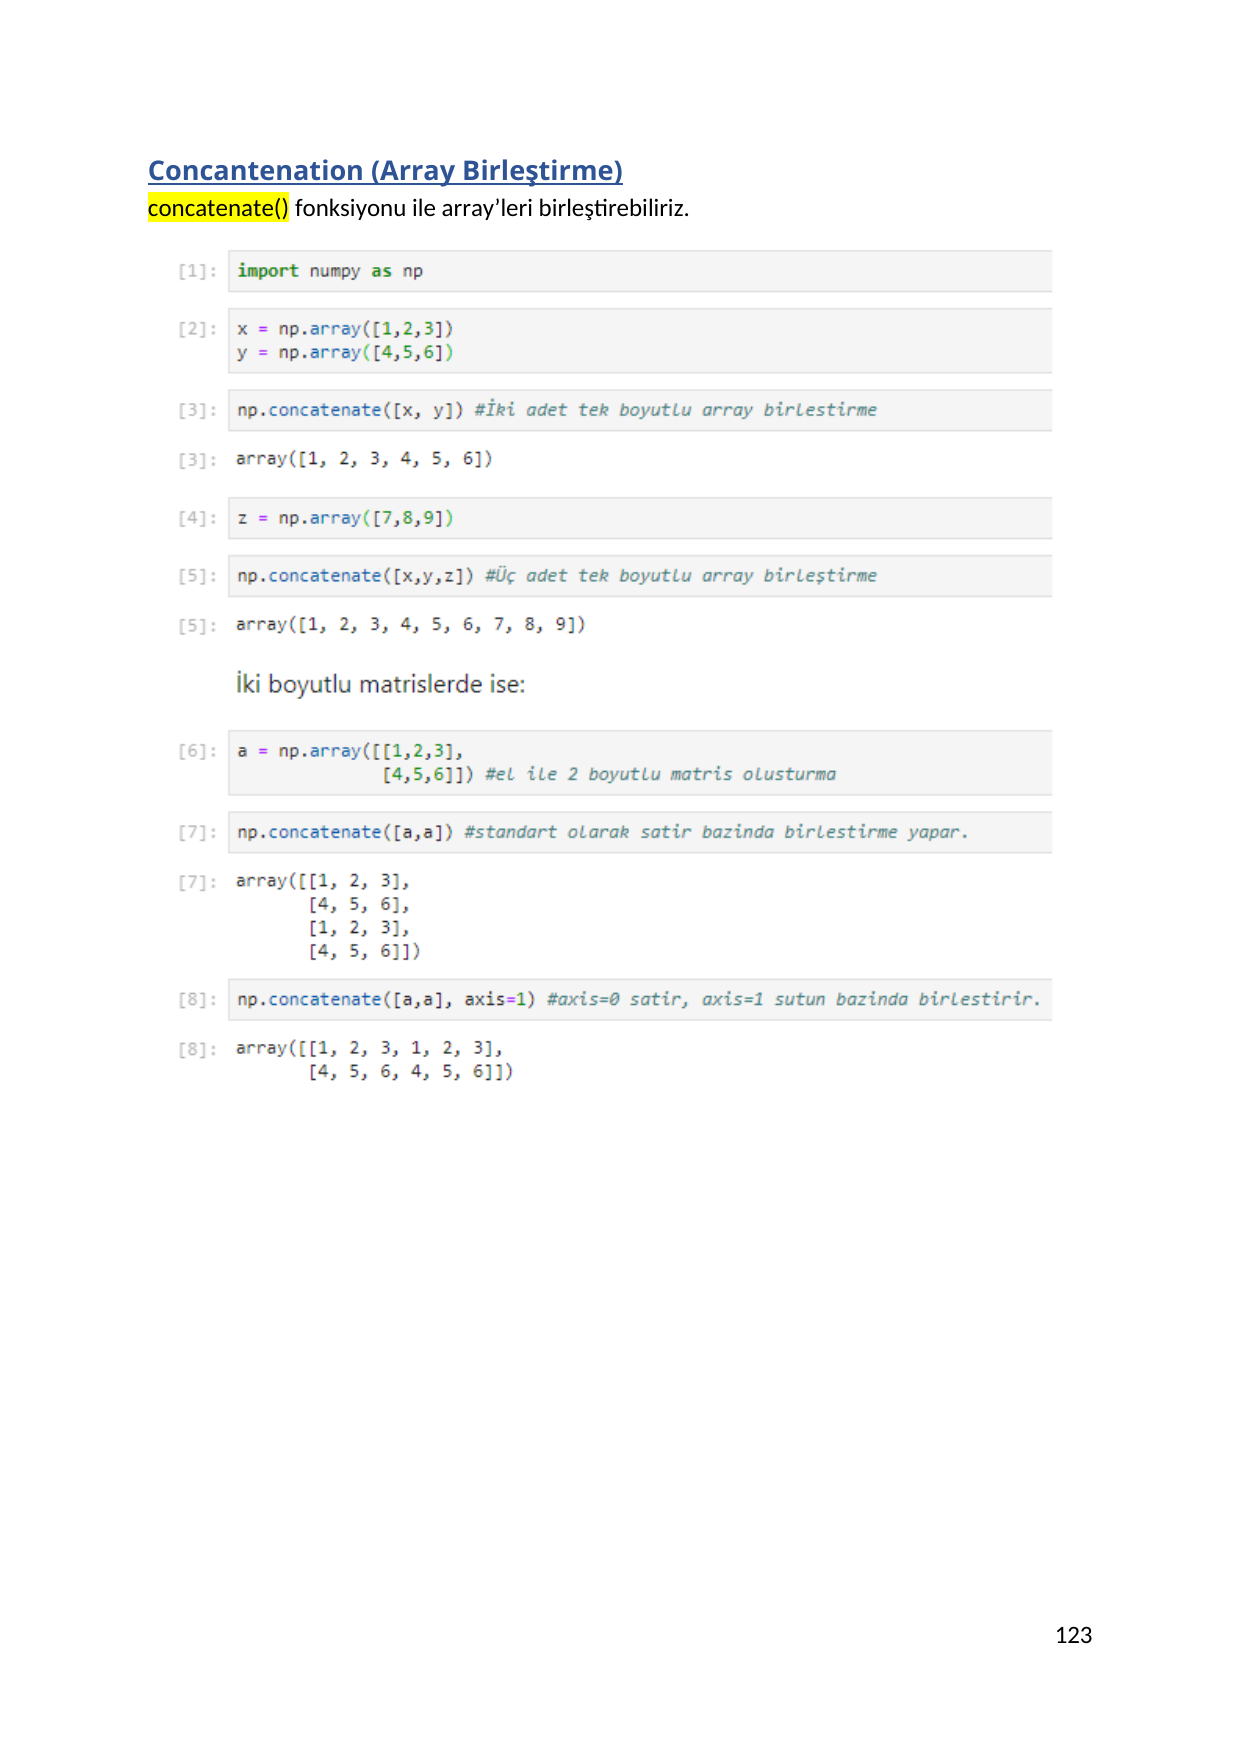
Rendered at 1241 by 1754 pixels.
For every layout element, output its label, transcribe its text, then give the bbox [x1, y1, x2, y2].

text concatenate() fonksiyonu ile array’leri birleştirebiliriz. [289, 192, 1092, 222]
picture [147, 241, 1053, 1093]
subtitle Concantenation (Array Birleştirme) [148, 152, 1092, 189]
